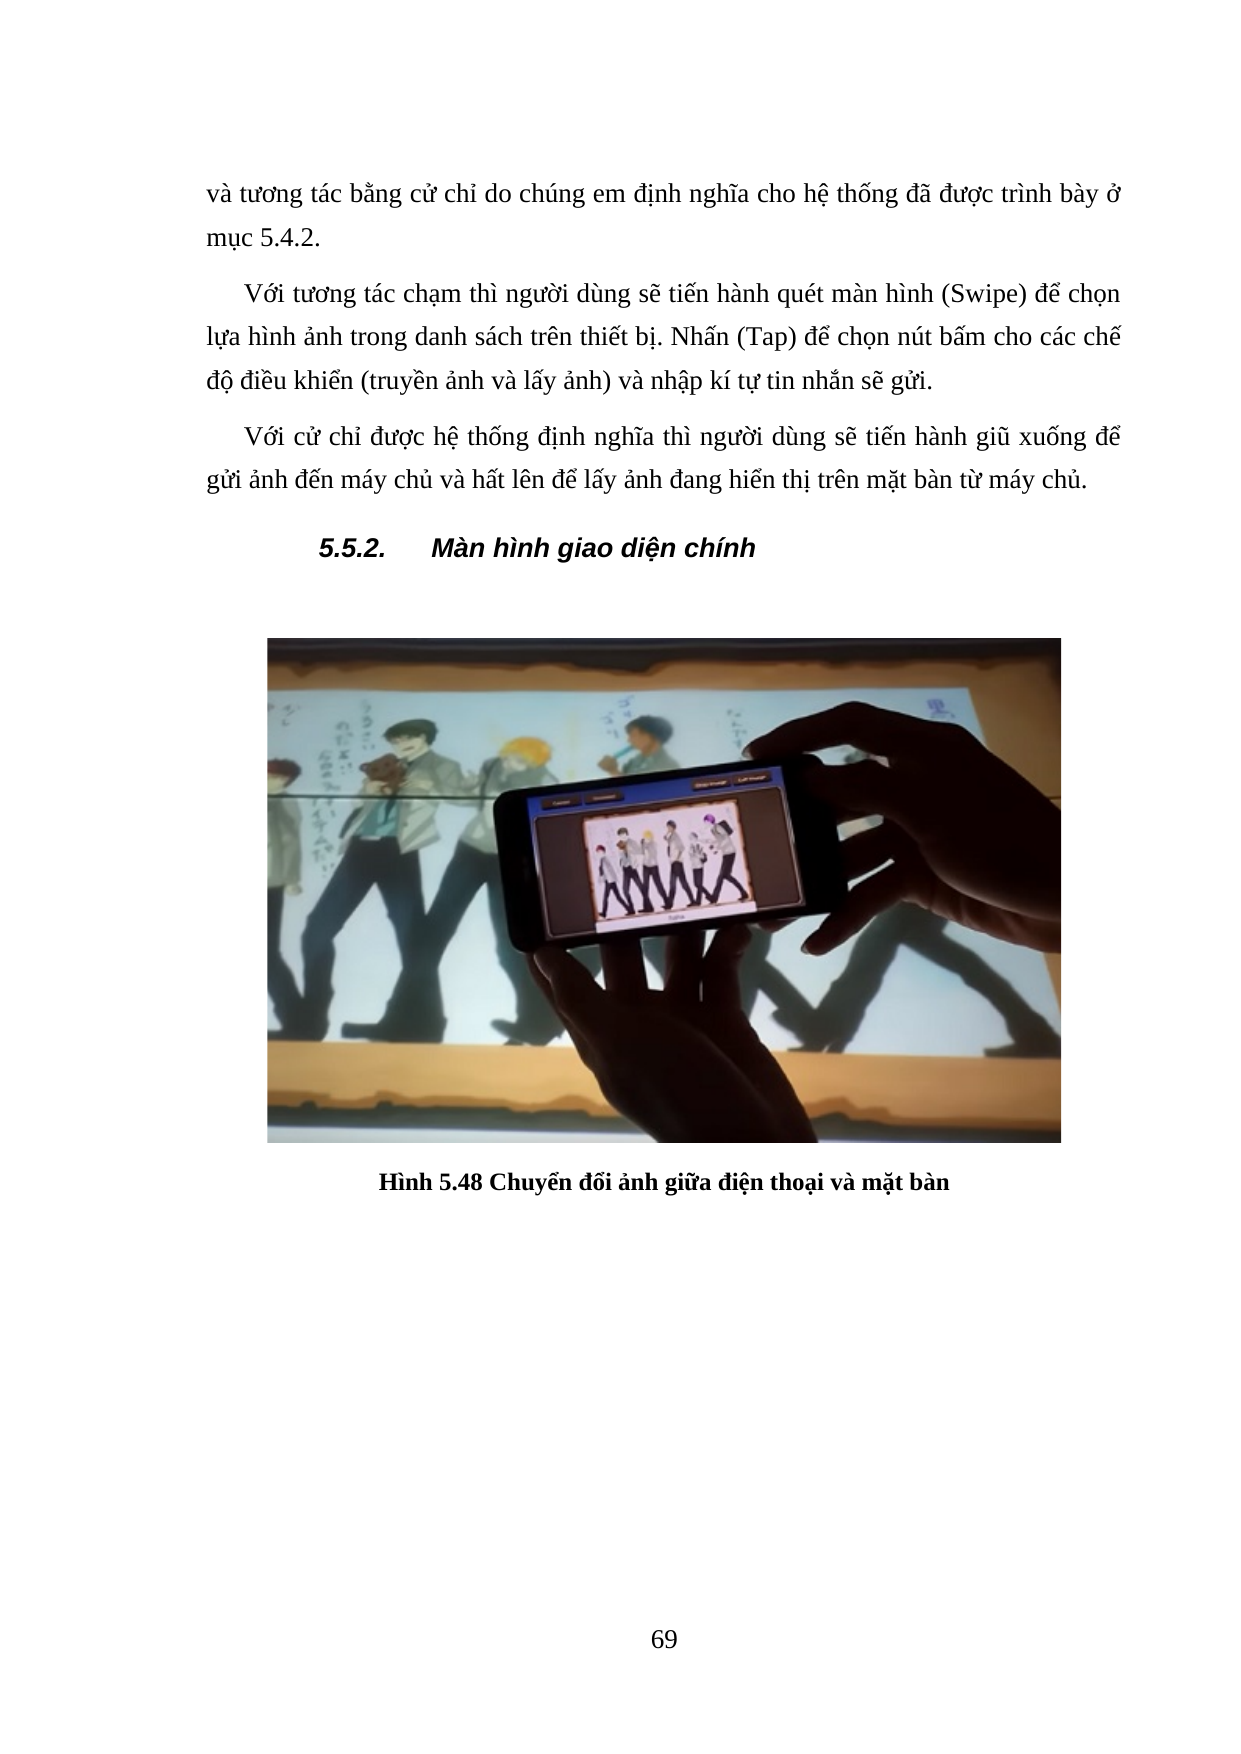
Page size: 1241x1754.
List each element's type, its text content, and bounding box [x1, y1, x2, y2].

text Với cử chỉ được hệ thống định nghĩa thì người dùng sẽ tiến hành giũ xuống để gửi ảnh đến máy chủ và hất lên để lấy ảnh đang hiển thị trên mặt bàn từ máy chủ. [206, 420, 1122, 494]
subtitle Màn hình giao diện chính [281, 532, 1122, 563]
text Hình 5.1 Chuyển đổi ảnh giữa điện thoại và mặt bàn [206, 1167, 1122, 1196]
text Với tương tác chạm thì người dùng sẽ tiến hành quét màn hình (Swipe) để chọn lựa hình ảnh trong danh sách trên thiết bị. Nhấn (Tap) để chọn nút bấm cho các chế độ điều khiển (truyền ảnh và lấy ảnh) và nhập kí tự tin nhắn sẽ gửi. [206, 277, 1122, 395]
picture [267, 638, 1062, 1143]
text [206, 177, 1122, 252]
